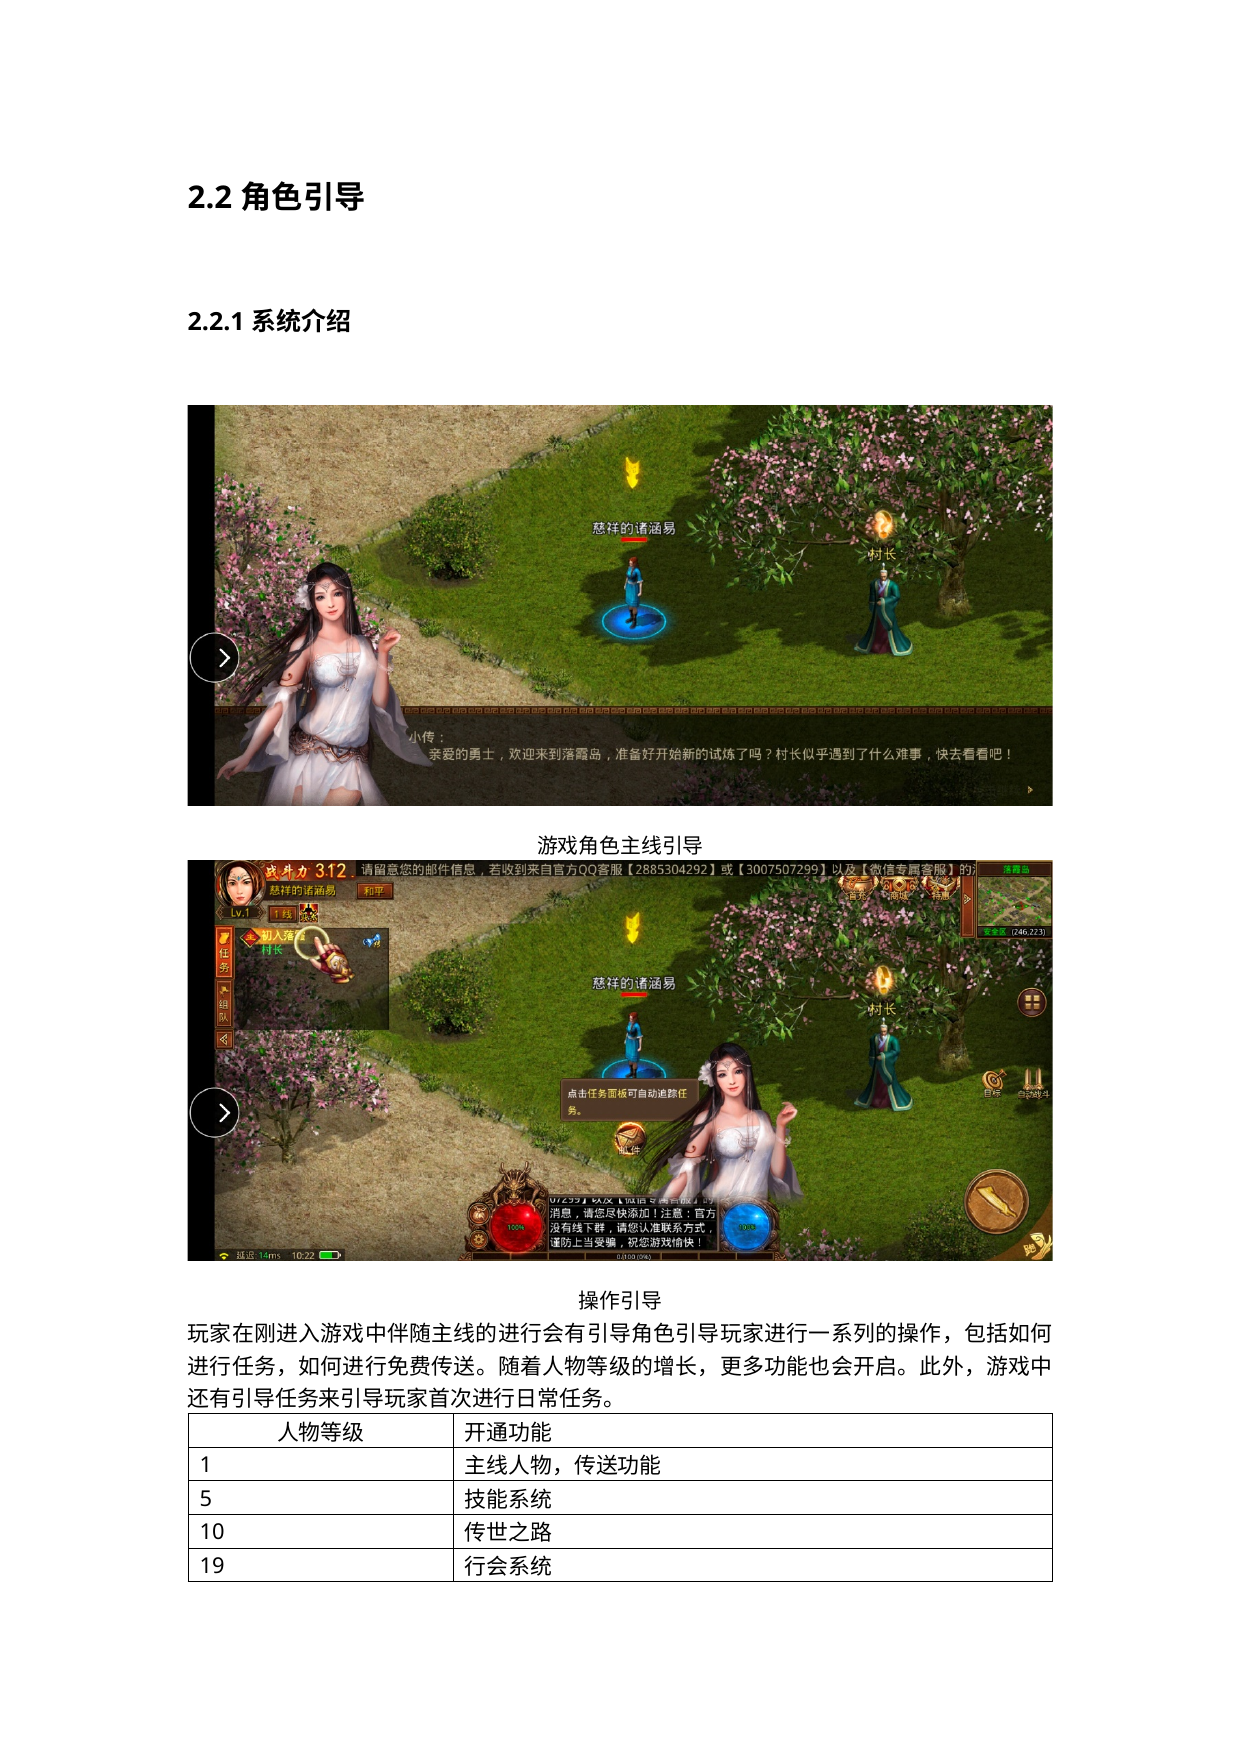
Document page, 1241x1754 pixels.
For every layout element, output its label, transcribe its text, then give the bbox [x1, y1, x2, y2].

table_cell 行会系统 [454, 1549, 1052, 1581]
picture [187, 860, 1053, 1261]
table_header 人物等级 [189, 1414, 453, 1447]
picture [187, 405, 1053, 806]
text 操作引导 [187, 1283, 1053, 1316]
subtitle 2.2 角色引导 [187, 162, 1053, 227]
table_header 开通功能 [454, 1414, 1052, 1447]
table_cell 5 [189, 1481, 453, 1514]
text 玩家在刚进入游戏中伴随主线的进行会有引导角色引导玩家进行一系列的操作，包括如何进行任务，如何进行免费传送。随着人物等级的增长，更多功能也会开启。此外，游戏中还有引导任务来引导玩家首次进行日常任务。 [187, 1316, 1053, 1413]
table_cell 10 [189, 1515, 453, 1547]
table_cell 传世之路 [454, 1515, 1052, 1547]
table_cell 1 [189, 1448, 453, 1480]
table_cell 主线人物，传送功能 [454, 1448, 1052, 1480]
table_cell 19 [189, 1549, 453, 1581]
subtitle 2.2.1 系统介绍 [187, 287, 1053, 352]
text 游戏角色主线引导 [187, 828, 1053, 860]
table_cell 技能系统 [454, 1481, 1052, 1514]
